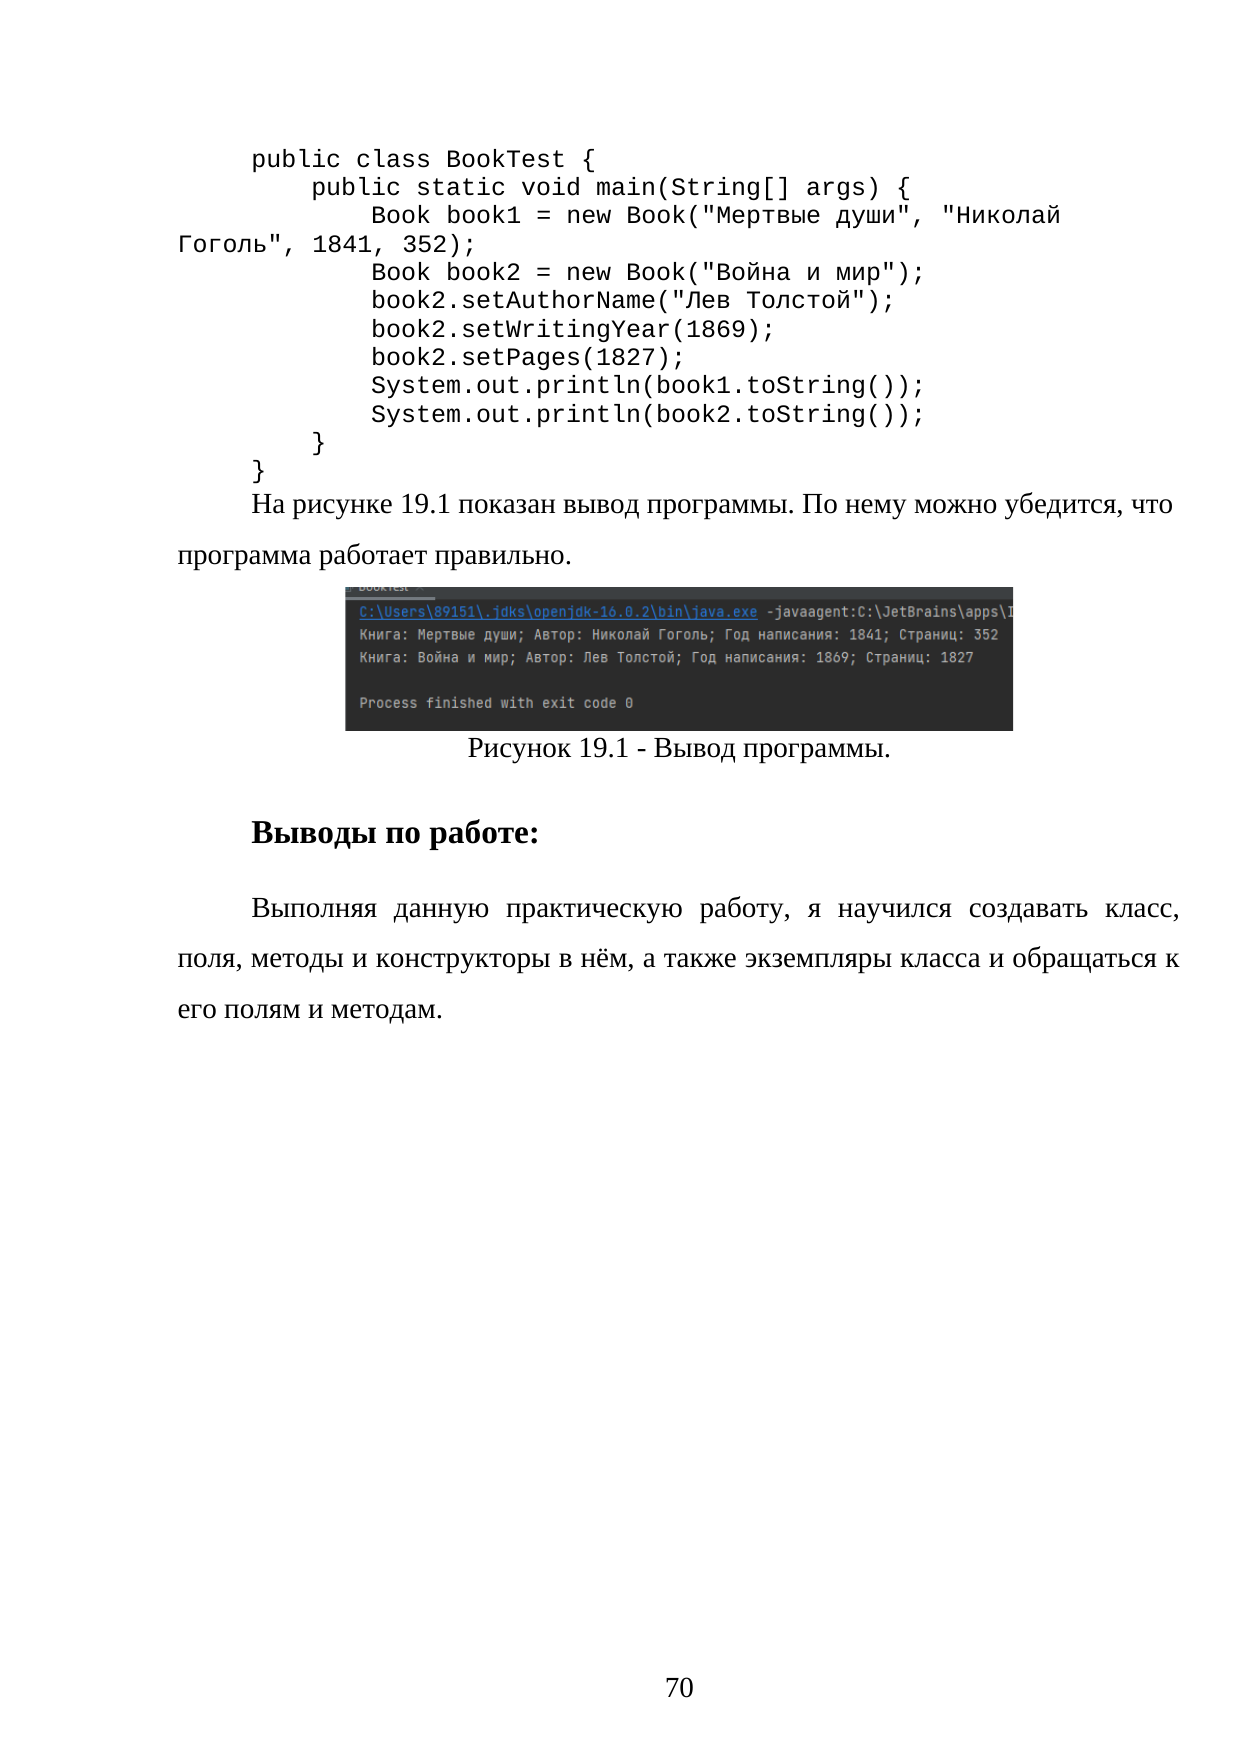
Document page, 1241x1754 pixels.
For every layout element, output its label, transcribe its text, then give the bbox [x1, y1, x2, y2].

text Выводы по работе: [251, 812, 1181, 850]
picture [345, 587, 1014, 731]
text Book book1 = new Book("Мертвые души", "Николай Гоголь", 1841, 352); [177, 203, 1181, 260]
text Book book2 = new Book("Война и мир"); [177, 260, 1181, 288]
text book2.setAuthorName("Лев Толстой"); [177, 288, 1181, 316]
text На рисунке 19.1 показан вывод программы. По нему можно убедится, что программа работает правильно. [177, 486, 1181, 570]
text System.out.println(book1.toString()); [177, 373, 1181, 401]
text System.out.println(book2.toString()); [177, 401, 1181, 430]
text Выполняя данную практическую работу, я научился создавать класс, поля, методы и конструкторы в нём, а также экземпляры класса и обращаться к его полям и методам. [177, 890, 1181, 1024]
text Рисунок 19.1 - Вывод программы. [177, 730, 1181, 764]
text } [177, 430, 1181, 458]
text public class BookTest { [177, 146, 1181, 175]
text book2.setWritingYear(1869); [177, 316, 1181, 345]
text public static void main(String[] args) { [177, 175, 1181, 203]
text } [177, 458, 1181, 486]
text book2.setPages(1827); [177, 345, 1181, 373]
